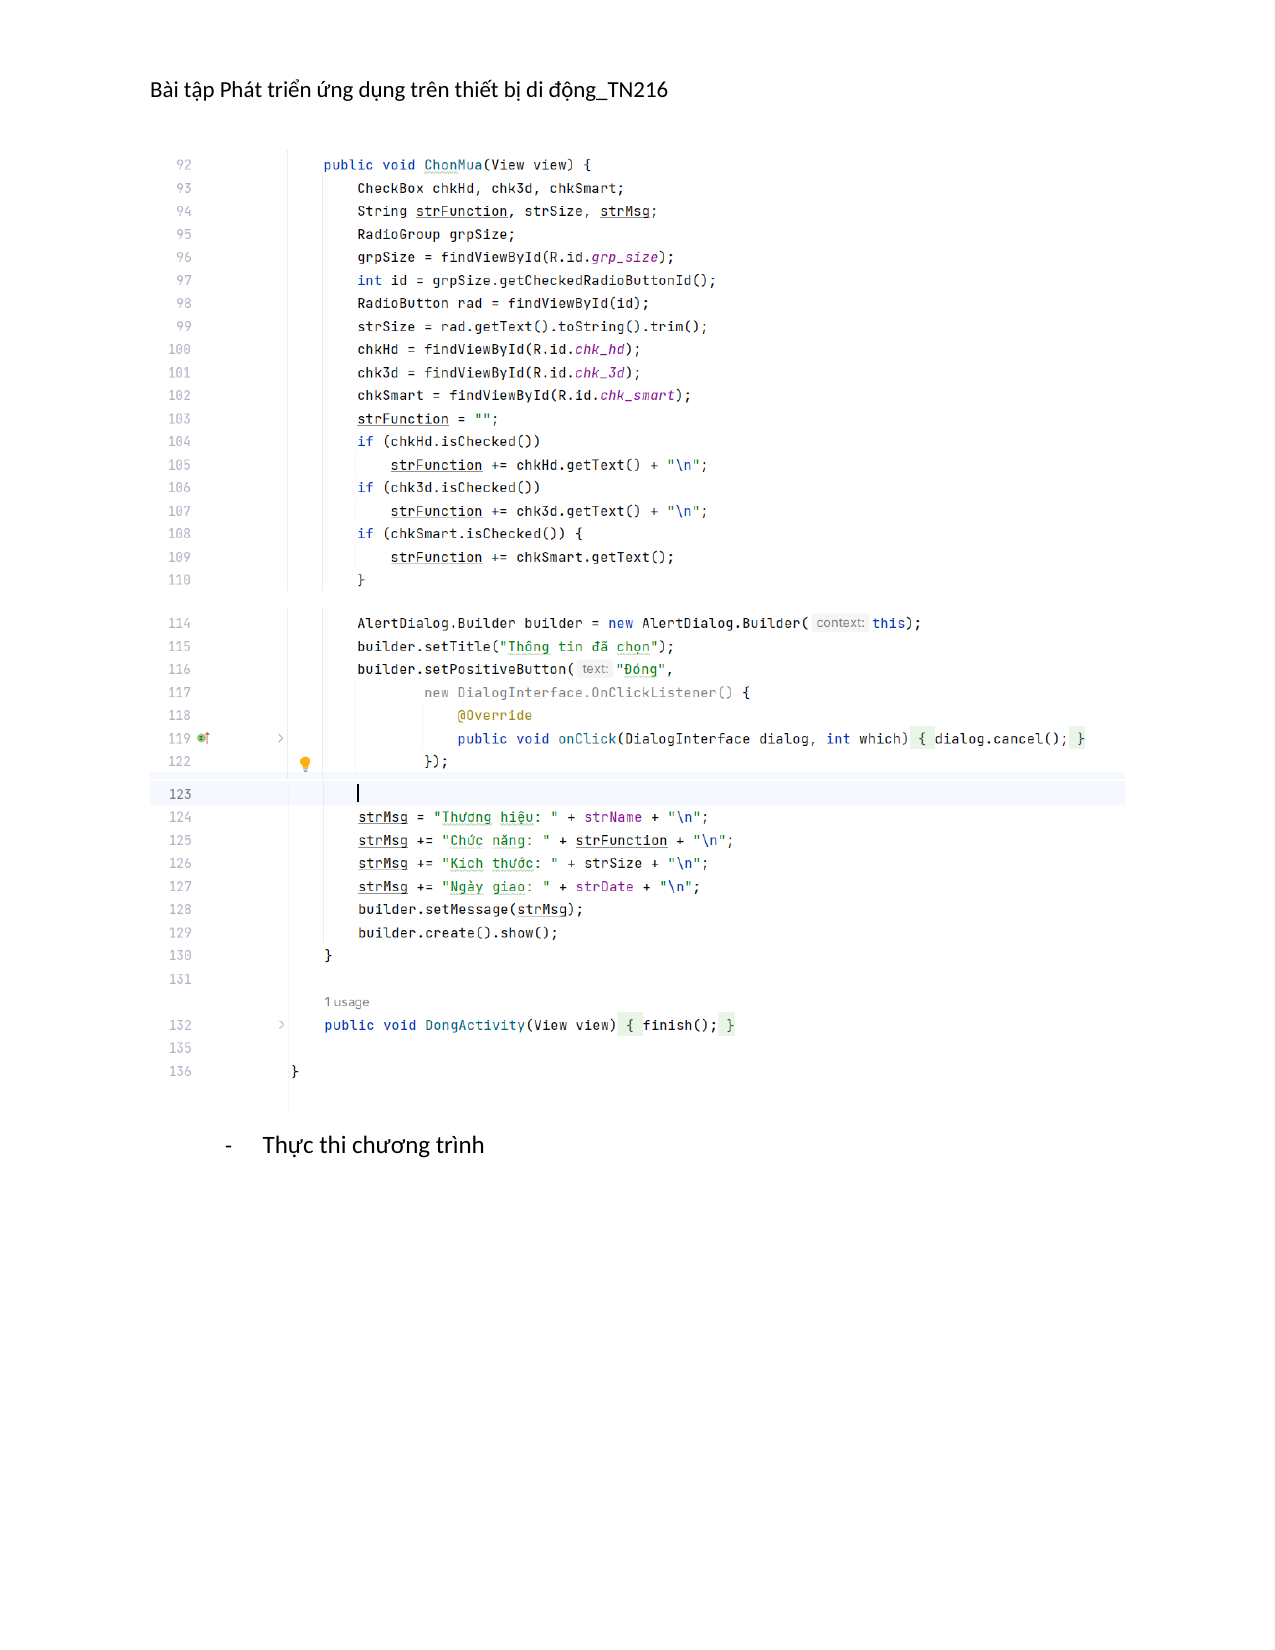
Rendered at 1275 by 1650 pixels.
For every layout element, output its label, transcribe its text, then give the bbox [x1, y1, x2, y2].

picture [150, 608, 1125, 779]
picture [150, 780, 1125, 1111]
list Thực thi chương trình [225, 1129, 1125, 1159]
picture [150, 150, 1125, 591]
